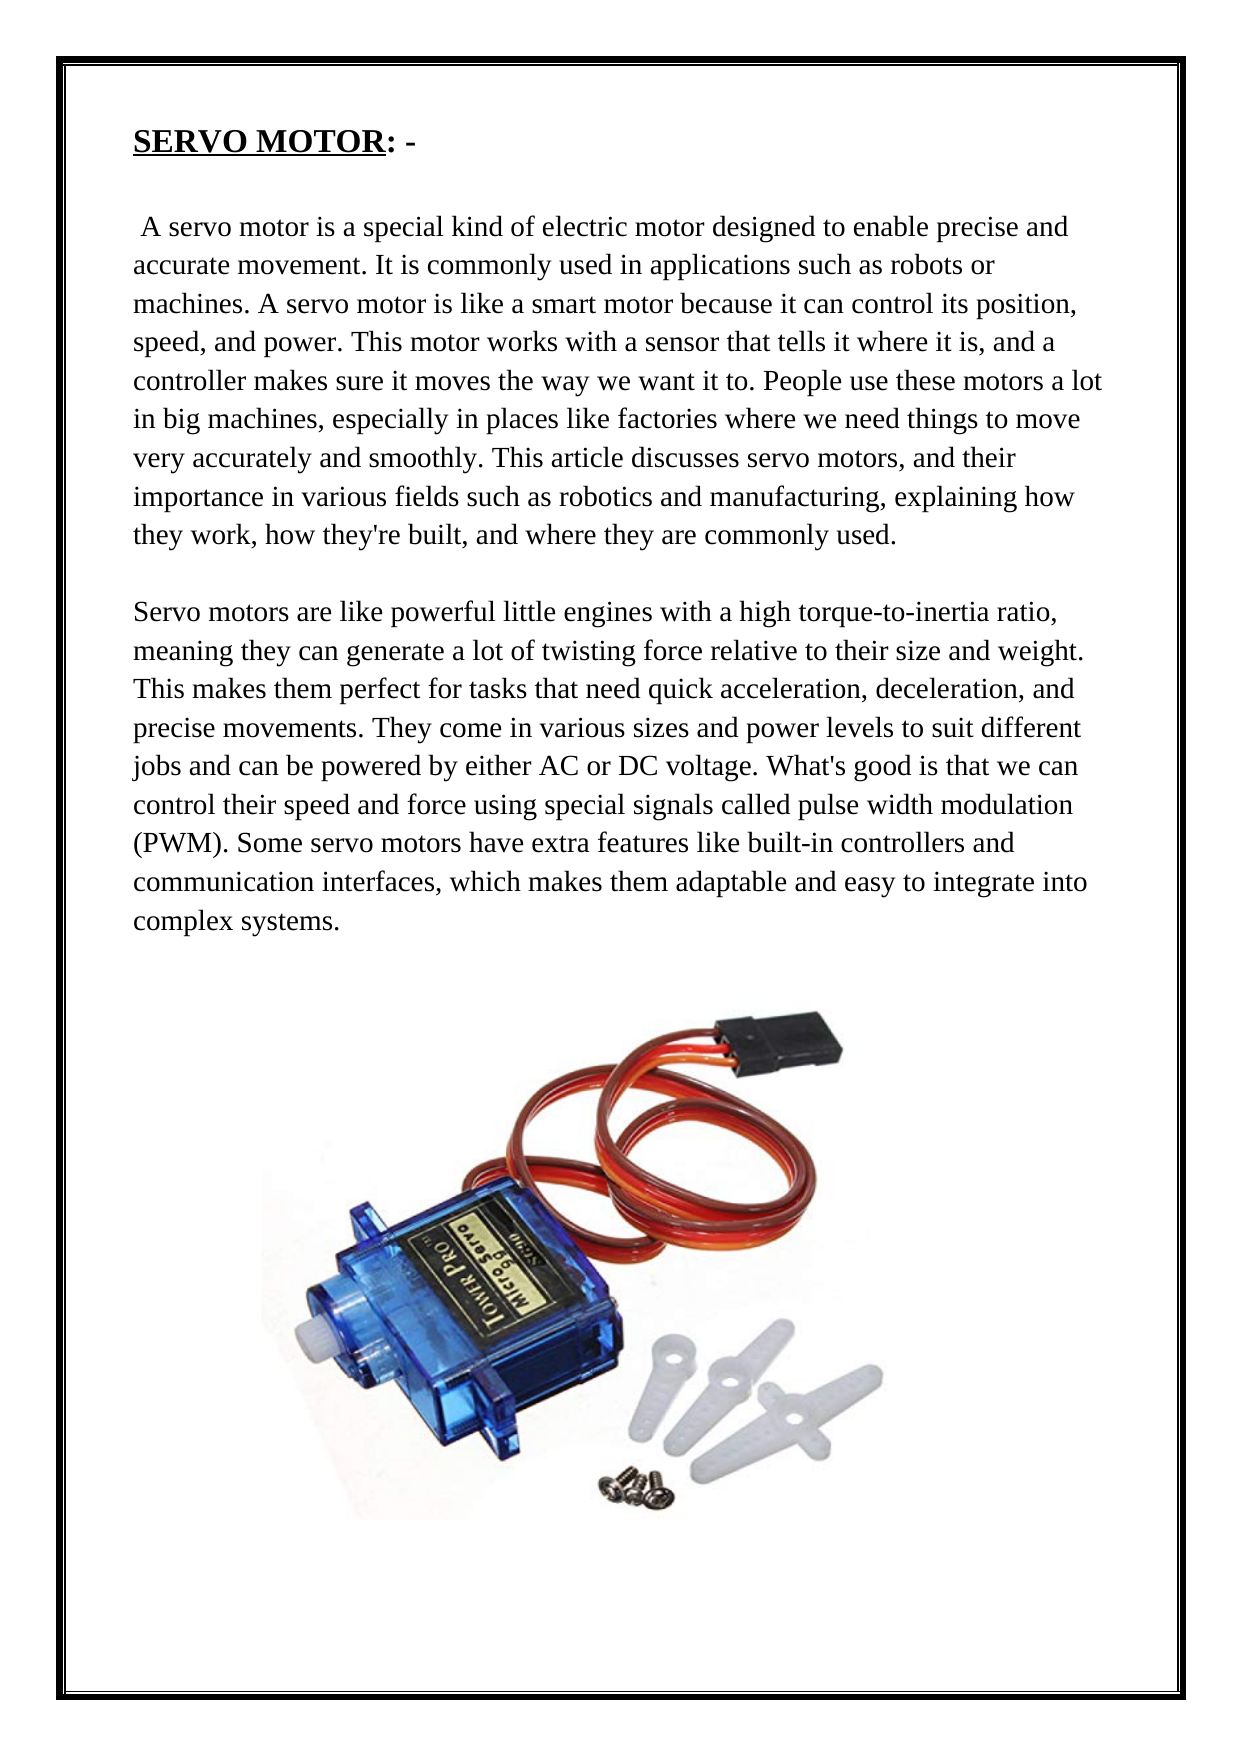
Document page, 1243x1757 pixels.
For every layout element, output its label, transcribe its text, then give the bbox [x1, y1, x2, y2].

text SERVO MOTOR: - [133, 121, 1110, 159]
text A servo motor is a special kind of electric motor designed to enable precise and accurate movement. It is commonly used in applications such as robots or machines. A servo motor is like a smart motor because it can control its position, speed, and power. This motor works with a sensor that tells it where it is, and a controller makes sure it moves the way we want it to. People use these motors a lot in big machines, especially in places like factories where we need things to move very accurately and smoothly. This article discusses servo motors, and their importance in various fields such as robotics and manufacturing, explaining how they work, how they're built, and where they are commonly used. [133, 209, 1110, 551]
picture [261, 960, 924, 1584]
text Servo motors are like powerful little engines with a high torque-to-inertia ratio, meaning they can generate a lot of twisting force relative to their size and weight. This makes them perfect for tasks that need quick acceleration, deceleration, and precise movements. They come in various sizes and power levels to suit different jobs and can be powered by either AC or DC voltage. What's good is that we can control their speed and force using special signals called pulse width modulation (PWM). Some servo motors have extra features like built-in controllers and communication interfaces, which makes them adaptable and easy to integrate into complex systems. [133, 594, 1110, 936]
